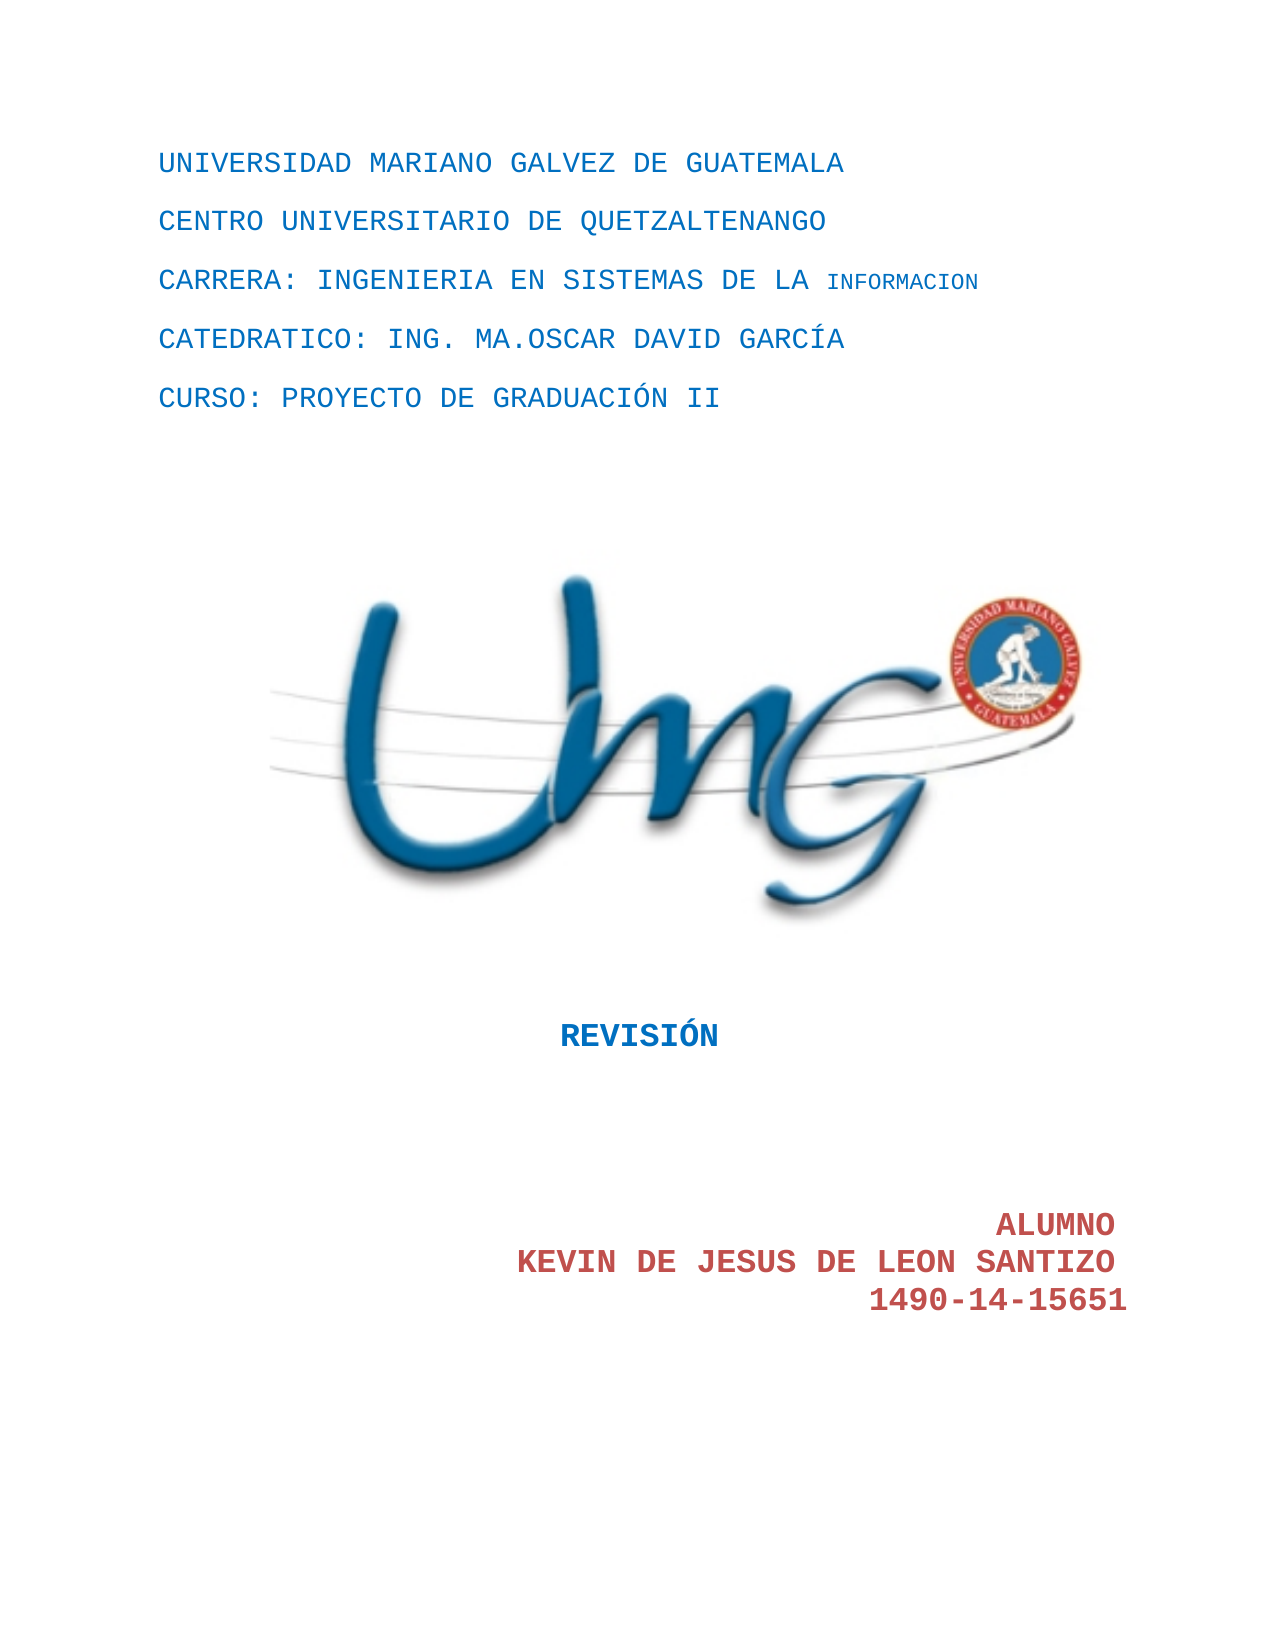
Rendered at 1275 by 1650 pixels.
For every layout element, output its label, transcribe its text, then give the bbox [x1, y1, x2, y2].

text CATEDRATICO: ING. MA.OSCAR DAVID GARCÍA [158, 324, 1124, 357]
text KEVIN DE JESUS DE LEON SANTIZO [148, 1245, 1115, 1283]
text CURSO: PROYECTO DE GRADUACIÓN II [158, 383, 852, 418]
text REVISIÓN [148, 1018, 1131, 1056]
text UNIVERSIDAD MARIANO GALVEZ DE GUATEMALA [158, 148, 1124, 181]
text CENTRO UNIVERSITARIO DE QUETZALTENANGO [158, 206, 1124, 239]
picture [269, 516, 1102, 940]
text ALUMNO [678, 1207, 1115, 1245]
subtitle 1490-14-15651 [148, 1283, 1127, 1323]
text CARRERA: INGENIERIA EN SISTEMAS DE LA INFORMACION [158, 265, 1124, 298]
